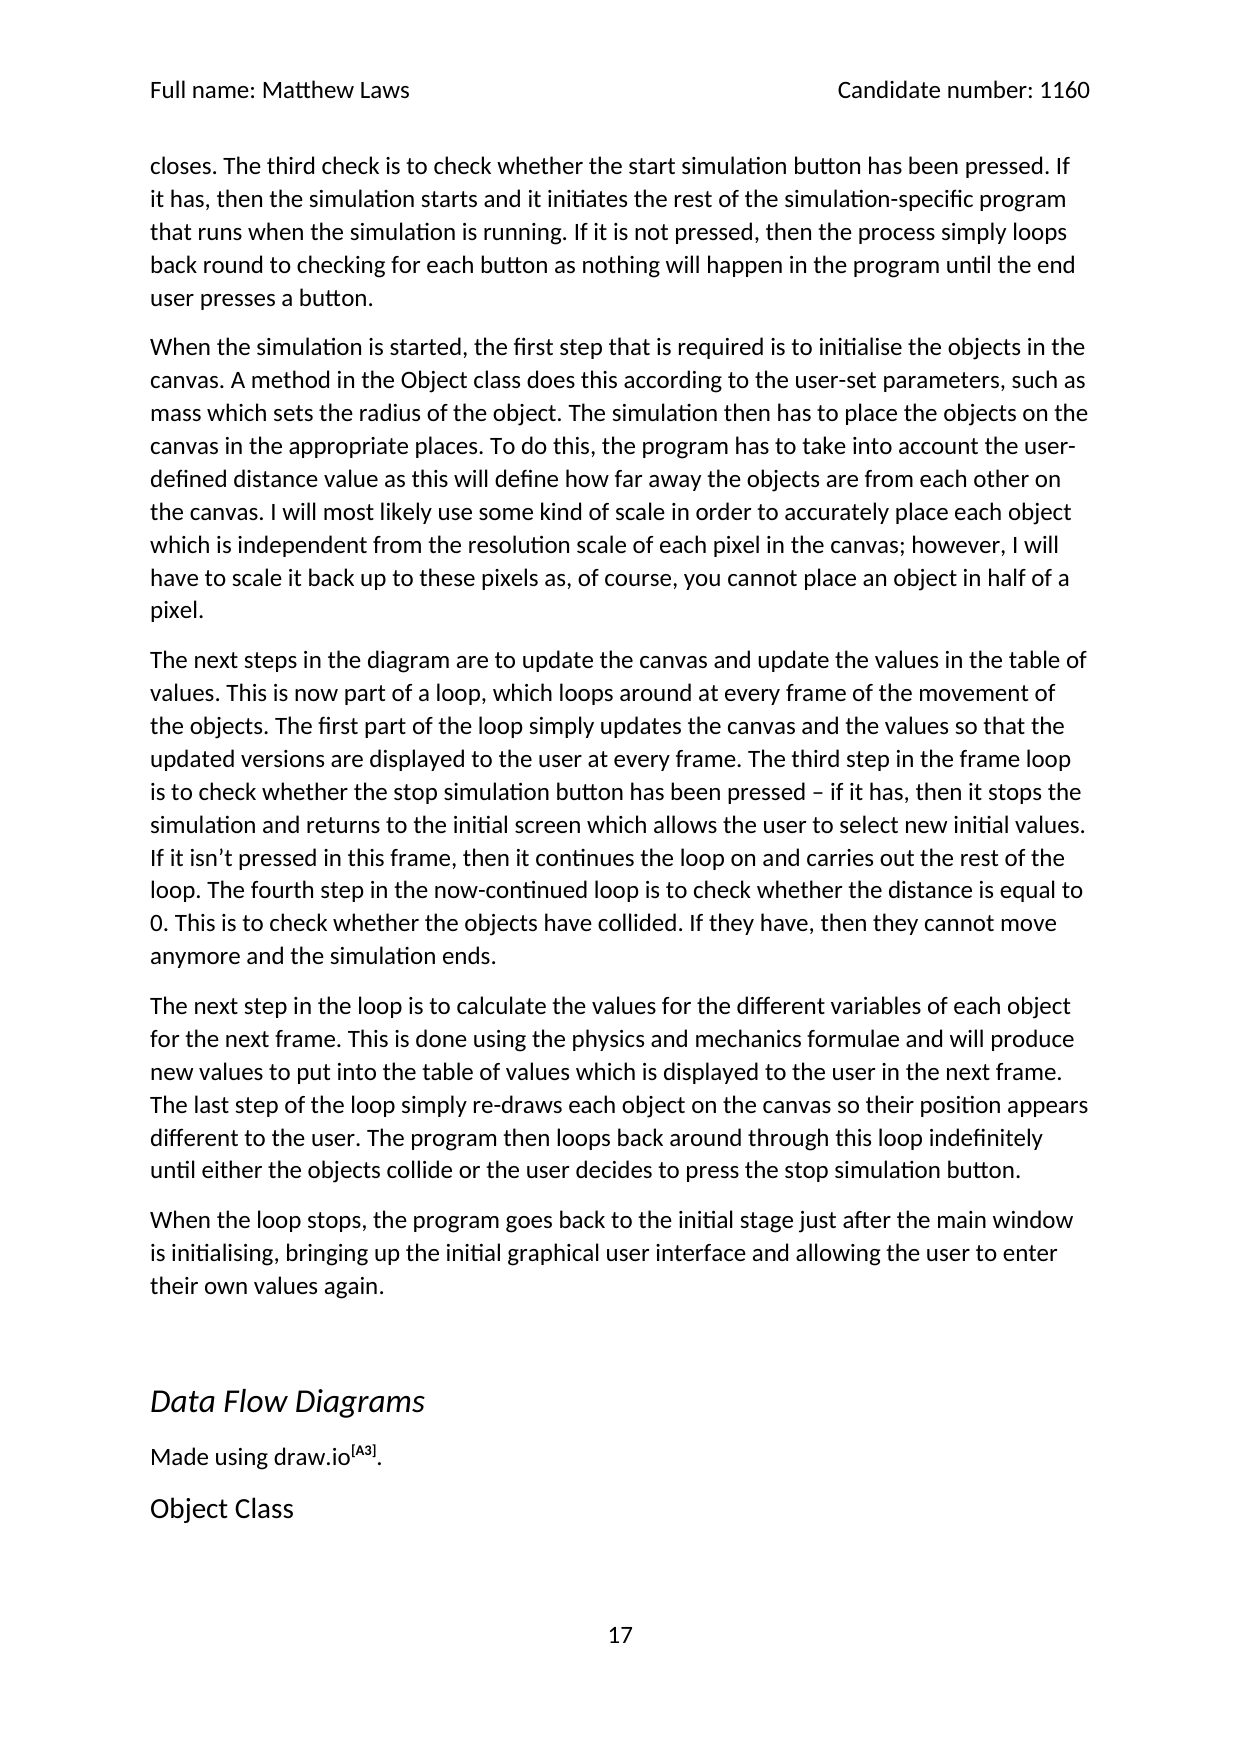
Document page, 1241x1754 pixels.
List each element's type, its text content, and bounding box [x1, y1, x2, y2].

text When the loop stops, the program goes back to the initial stage just after the main window is initialising, bringing up the initial graphical user interface and allowing the user to enter their own values again. [150, 1204, 1090, 1301]
text The next steps in the diagram are to update the canvas and update the values in the table of values. This is now part of a loop, which loops around at every frame of the movement of the objects. The first part of the loop simply updates the canvas and the values so that the updated versions are displayed to the user at every frame. The third step in the frame loop is to check whether the stop simulation button has been pressed – if it has, then it stops the simulation and returns to the initial screen which allows the user to select new initial values. If it isn’t pressed in this frame, then it continues the loop on and carries out the rest of the loop. The fourth step in the now-continued loop is to check whether the distance is equal to 0. This is to check whether the objects have collided. If they have, then they cannot move anymore and the simulation ends. [150, 644, 1090, 971]
text The next step in the loop is to calculate the values for the different variables of each object for the next frame. This is done using the physics and mechanics formulae and will produce new values to put into the table of values which is displayed to the user in the next frame. The last step of the loop simply re-draws each object on the canvas so their position appears different to the user. The program then loops back around through this loop indefinitely until either the objects collide or the user decides to press the stop simulation button. [150, 990, 1090, 1185]
text Object Class [150, 1490, 1090, 1526]
text When the simulation is started, the first step that is required is to initialise the objects in the canvas. A method in the Object class does this according to the user-set parameters, such as mass which sets the radius of the object. The simulation then has to place the objects on the canvas in the appropriate places. To do this, the program has to take into account the user-defined distance value as this will define how far away the objects are from each other on the canvas. I will most likely use some kind of scale in order to accurately place each object which is independent from the resolution scale of each pixel in the canvas; however, I will have to scale it back up to these pixels as, of course, you cannot place an object in half of a pixel. [150, 331, 1090, 625]
text Data Flow Diagrams [150, 1380, 1090, 1421]
text Made using draw.io[A3]. [150, 1441, 1090, 1471]
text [150, 150, 1090, 312]
